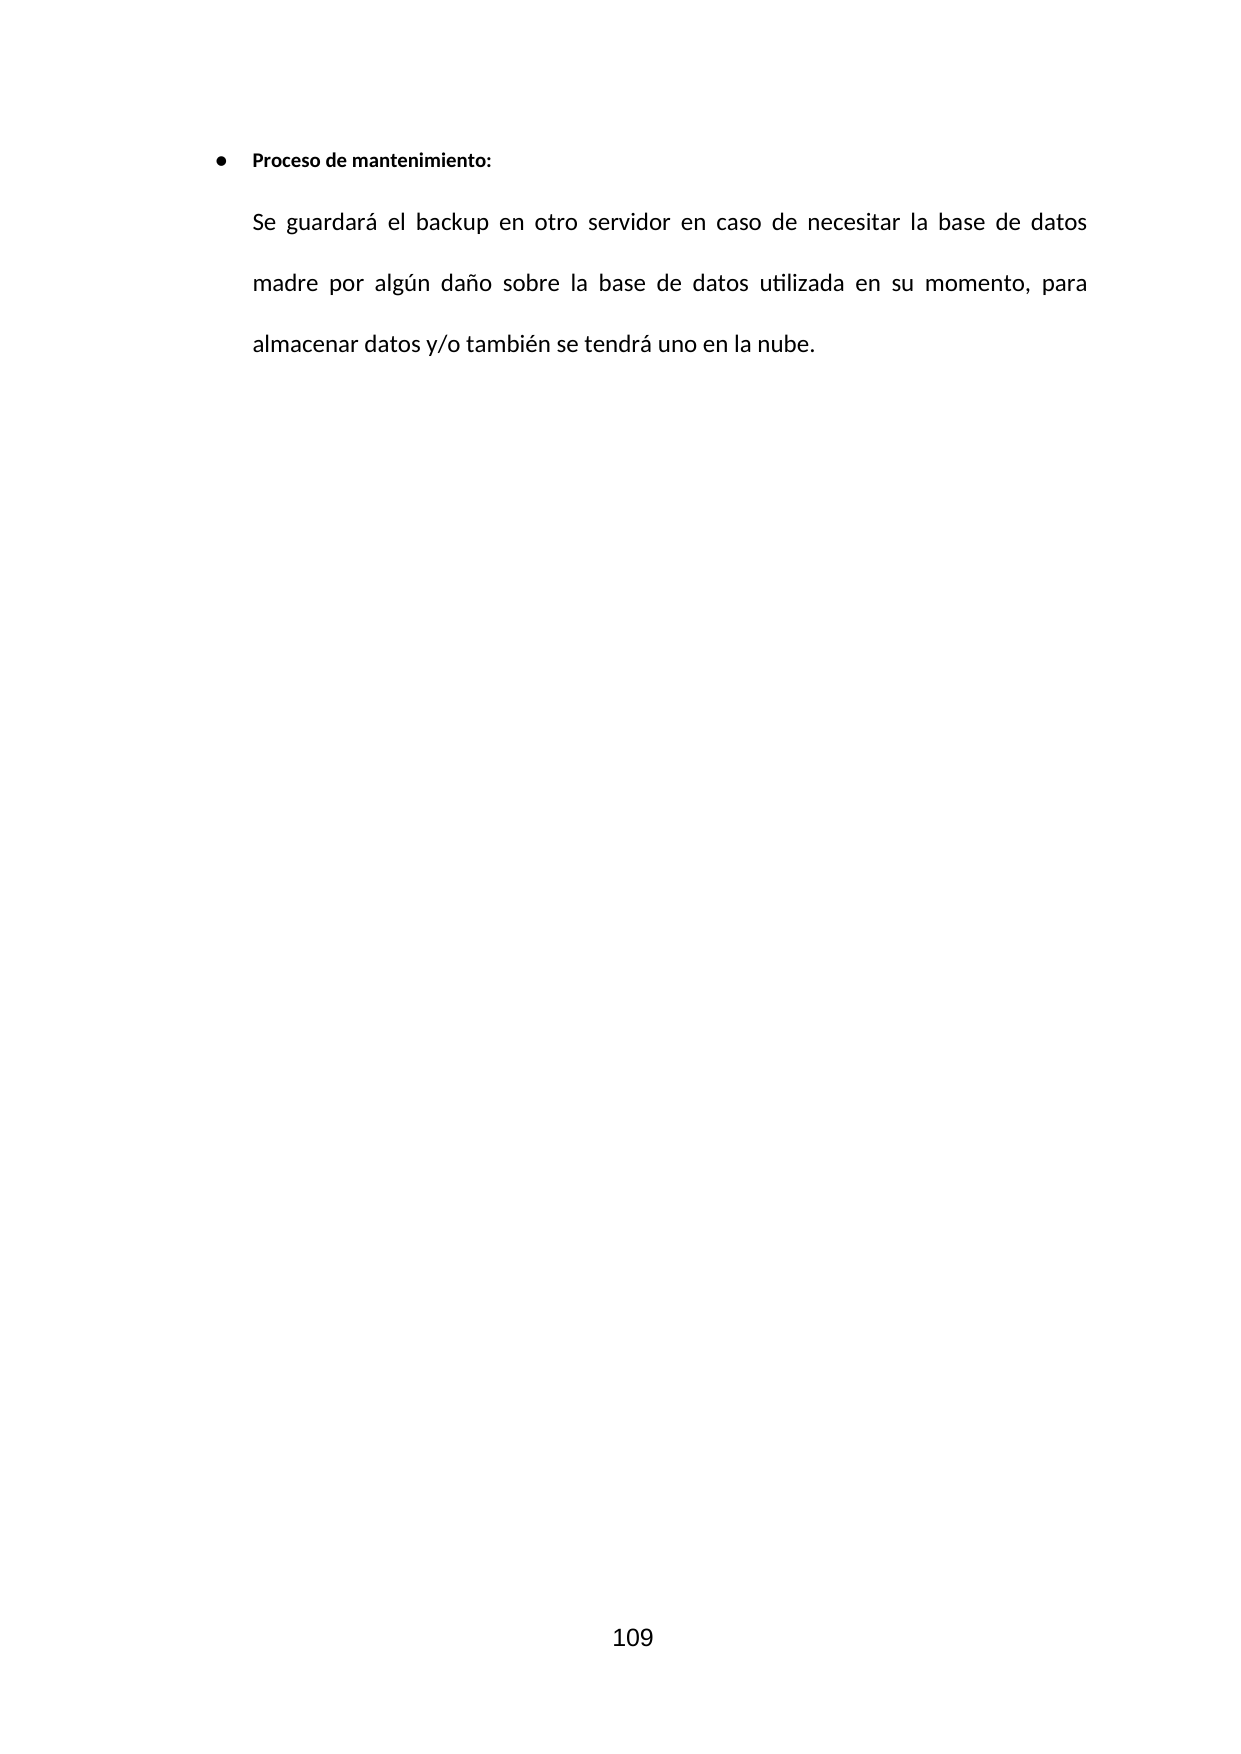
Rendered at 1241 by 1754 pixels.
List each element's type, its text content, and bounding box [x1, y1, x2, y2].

subtitle Proceso de mantenimiento: [215, 148, 1089, 173]
text Se guardará el backup en otro servidor en caso de necesitar la base de datos madre por algún daño sobre la base de datos utilizada en su momento, para almacenar datos y/o también se tendrá uno en la nube. [252, 206, 1089, 358]
